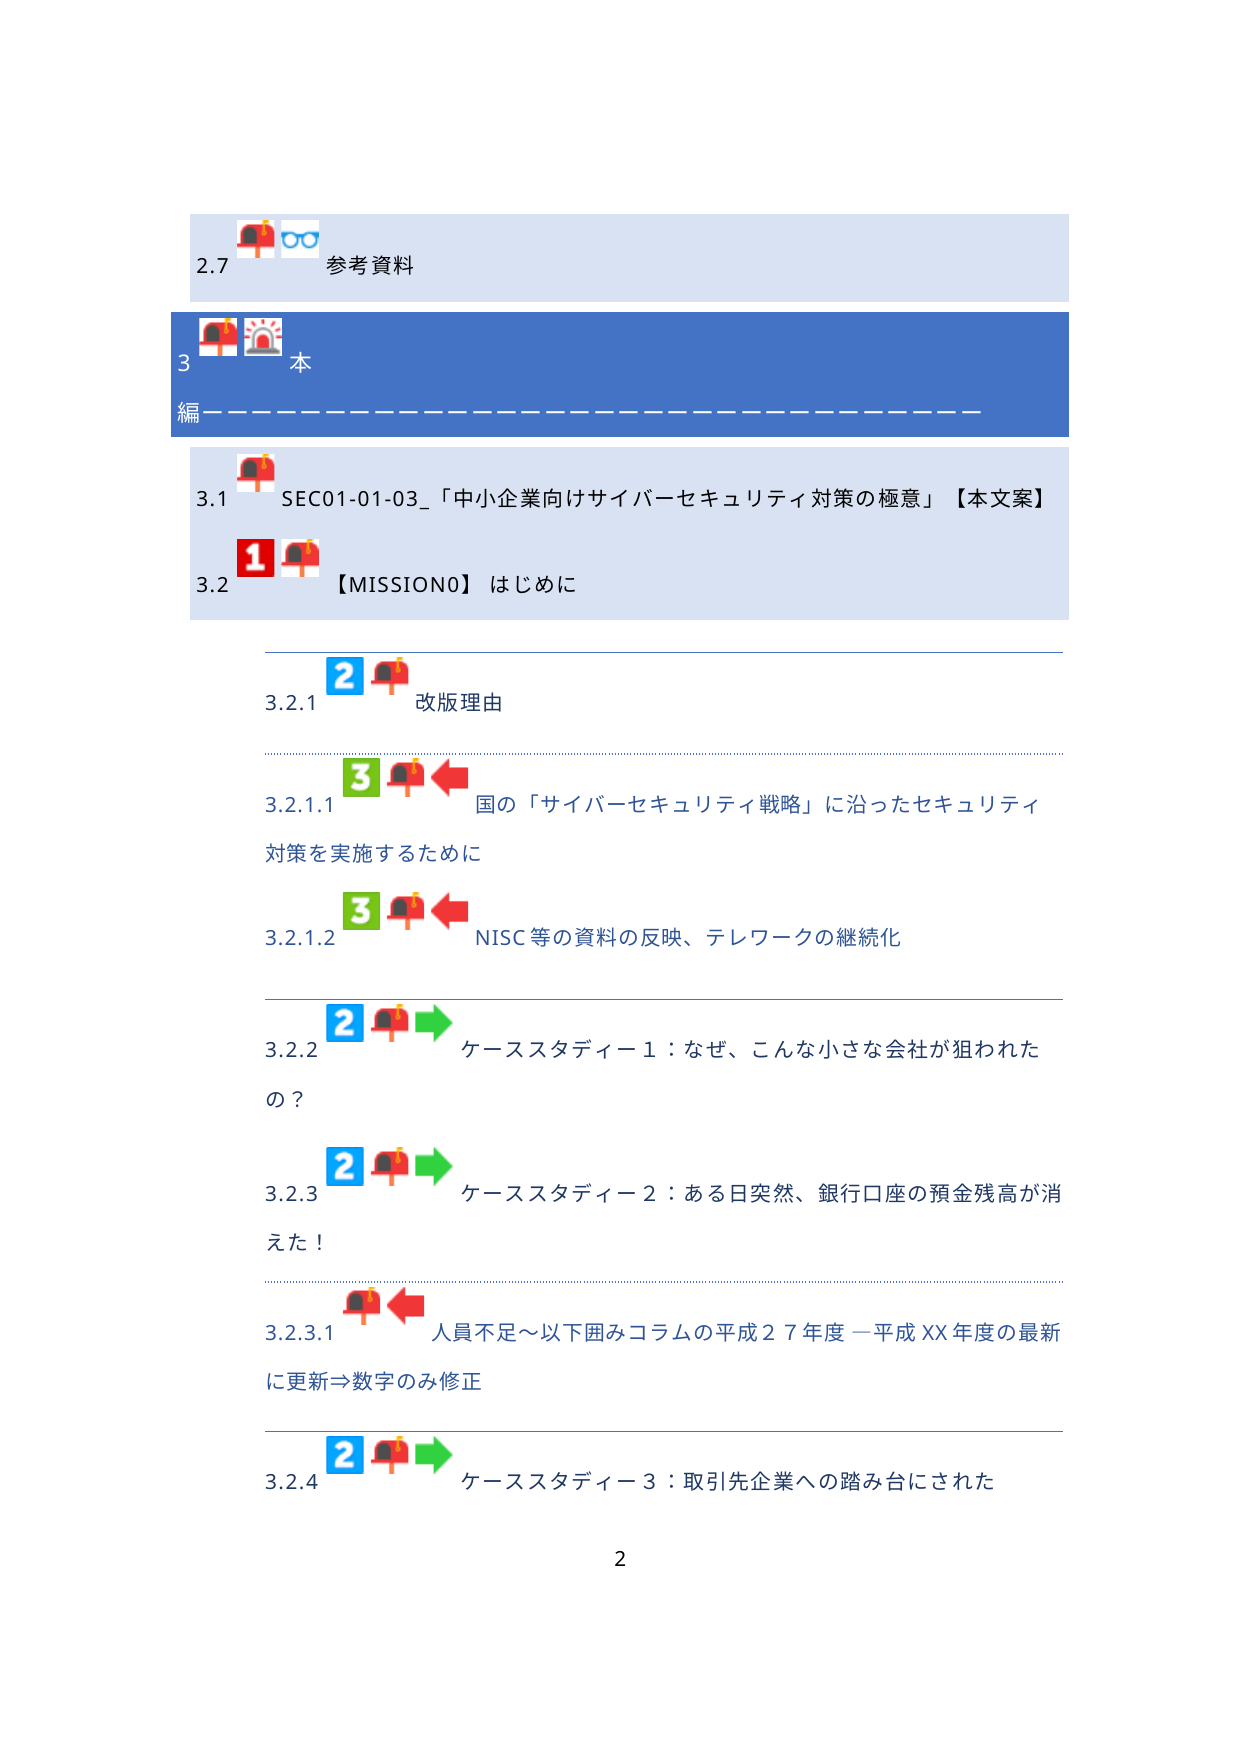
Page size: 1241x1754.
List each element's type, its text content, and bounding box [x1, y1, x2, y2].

text 改版理由 [265, 653, 1063, 732]
picture [326, 1436, 364, 1474]
text 国の「サイバーセキュリティ戦略」に沿ったセキュリティ対策を実施するために [265, 753, 1063, 871]
text ケーススタディー２：ある日突然、銀行口座の預金残高が消えた！ [265, 1142, 1063, 1260]
picture [342, 892, 381, 930]
picture [199, 318, 237, 356]
text ケーススタディー１：なぜ、こんな小さな会社が狙われたの？ [265, 1000, 1063, 1117]
picture [370, 1147, 409, 1186]
picture [370, 1004, 409, 1042]
picture [326, 657, 364, 695]
picture [415, 1436, 453, 1474]
picture [326, 1147, 364, 1186]
text ケーススタディー３：取引先企業への踏み台にされた [265, 1432, 1063, 1511]
text NISC等の資料の反映、テレワークの継続化 [265, 886, 1063, 967]
picture [370, 657, 409, 695]
picture [281, 220, 319, 258]
picture [237, 539, 275, 577]
picture [237, 220, 275, 258]
picture [386, 892, 425, 930]
picture [326, 1004, 364, 1042]
text 参考資料 [196, 220, 1063, 295]
picture [281, 539, 319, 577]
picture [415, 1004, 453, 1042]
text 本編ーーーーーーーーーーーーーーーーーーーーーーーーーーーーーーーー [177, 318, 1063, 431]
text 人員不足〜以下囲みコラムの平成２７年度 ―平成XX年度の最新に更新⇒数字のみ修正 [265, 1281, 1063, 1399]
text Sec01-01-03_「中小企業向けサイバーセキュリティ対策の極意」【本文案】 [196, 454, 1063, 529]
picture [415, 1147, 453, 1186]
picture [342, 1287, 381, 1325]
picture [370, 1436, 409, 1474]
picture [342, 758, 381, 797]
picture [237, 454, 275, 492]
picture [430, 758, 469, 797]
picture [430, 892, 469, 930]
picture [386, 758, 425, 797]
text 【Mission0】 はじめに [196, 533, 1063, 614]
picture [386, 1287, 425, 1325]
picture [244, 318, 282, 356]
